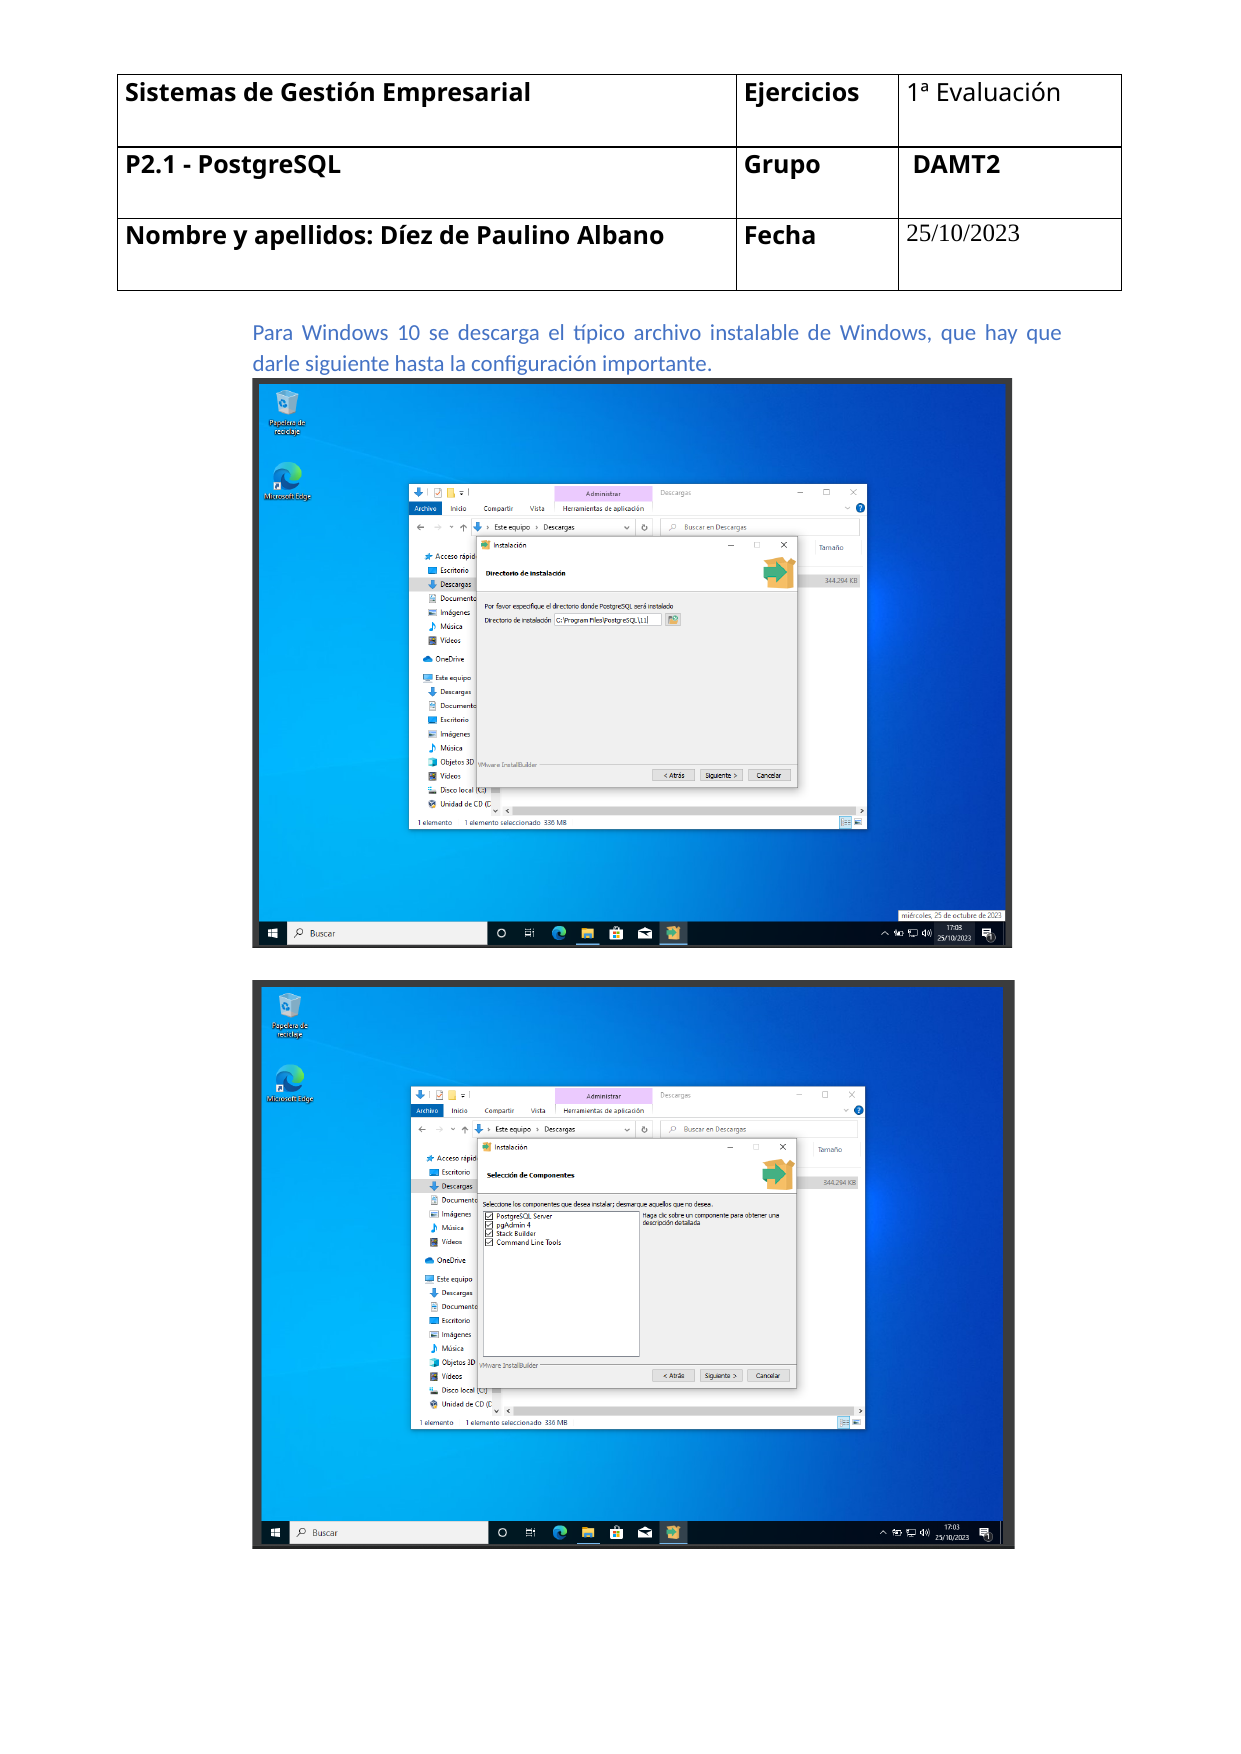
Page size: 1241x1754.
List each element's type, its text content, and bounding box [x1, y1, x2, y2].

picture [252, 980, 1015, 1549]
picture [252, 378, 1013, 948]
list Para Windows 10 se descarga el típico archivo instalable de Windows, que hay que darle siguiente hasta la configuración importante. [252, 318, 1063, 377]
